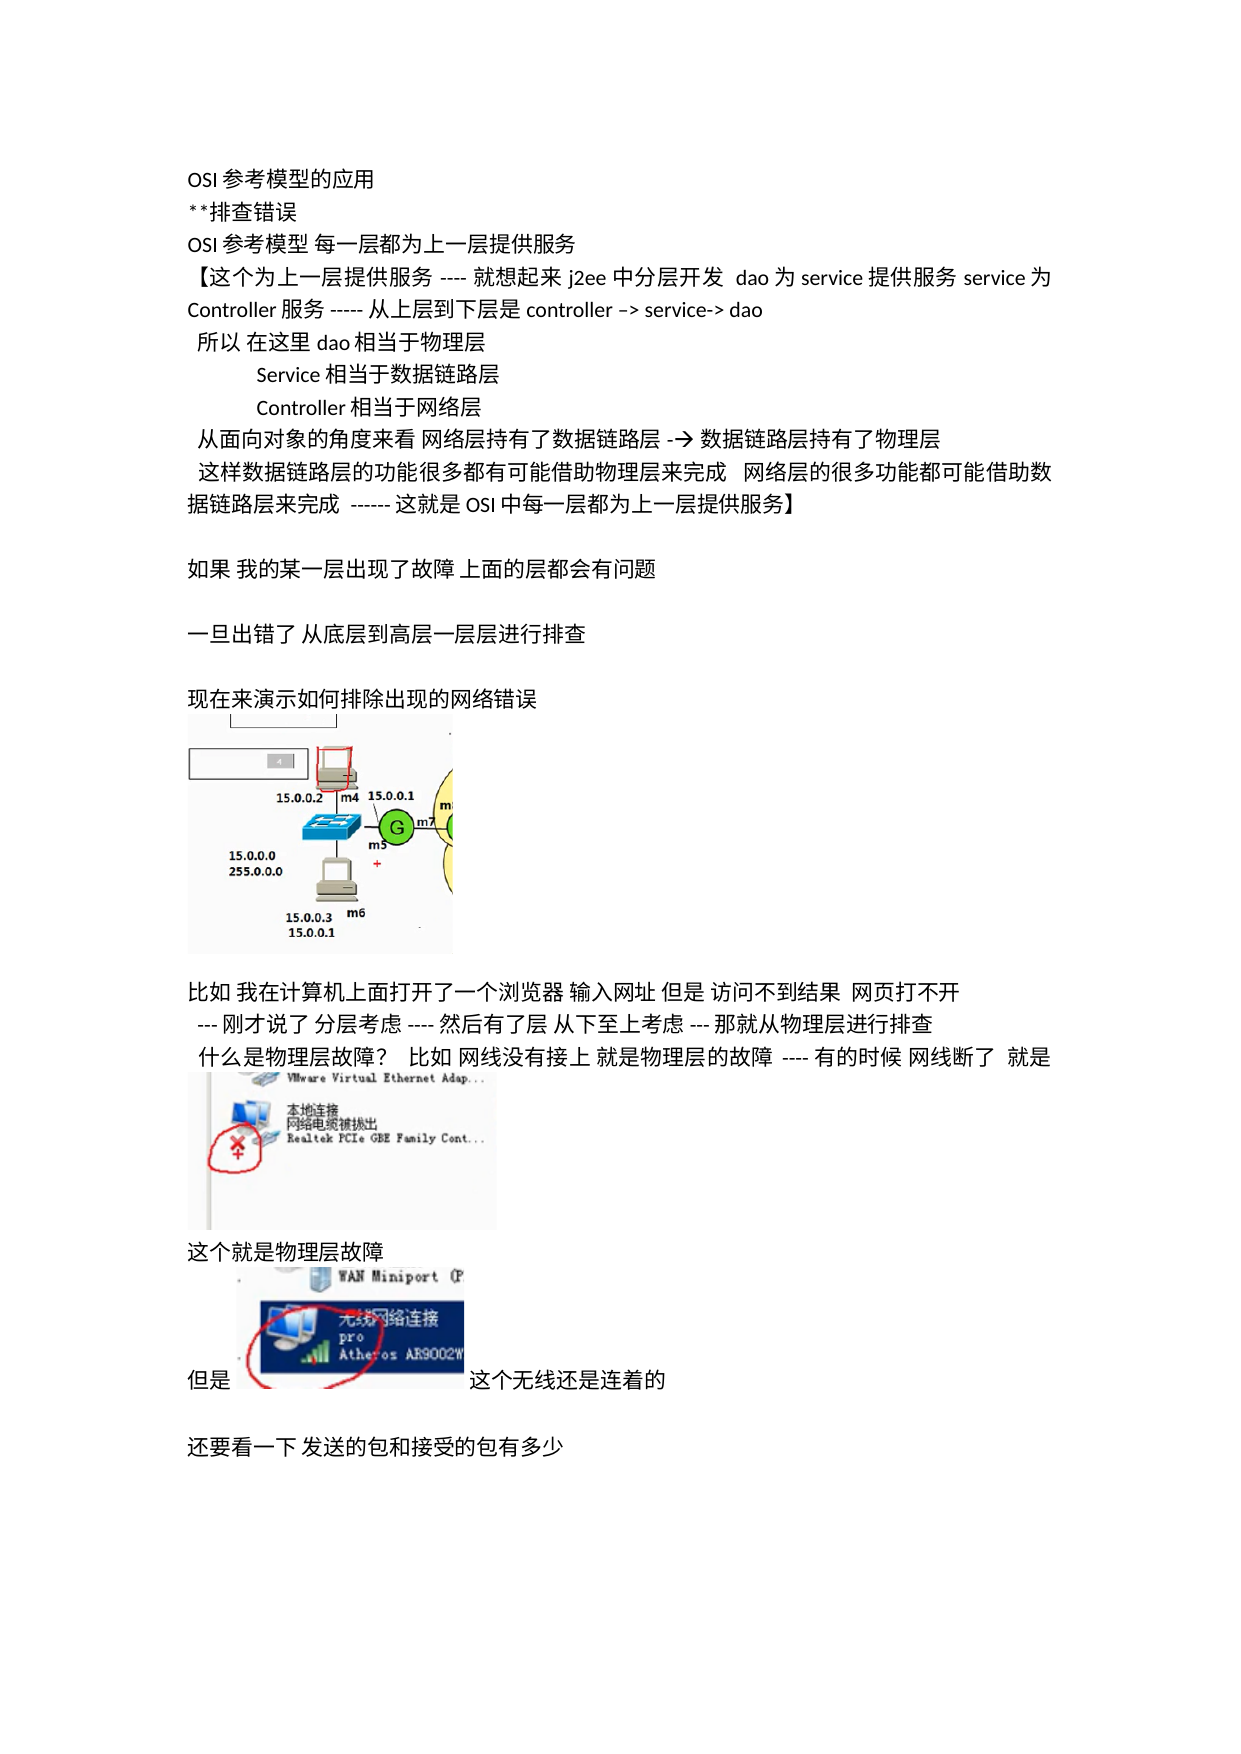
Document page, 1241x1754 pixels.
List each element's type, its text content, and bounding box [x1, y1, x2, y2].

text 如果 我的某一层出现了故障 上面的层都会有问题 [187, 552, 1053, 584]
text 【这个为上一层提供服务 ---- 就想起来 j2ee 中分层开发 dao为service提供服务 service为Controller服务 ----- 从上层到下层是 controller –> service-> dao [187, 259, 1053, 324]
picture [187, 1072, 497, 1230]
text 还要看一下 发送的包和接受的包有多少 [187, 1429, 1053, 1462]
text Controller相当于网络层 [187, 389, 1053, 422]
text **排查错误 [187, 194, 1053, 227]
text 从面向对象的角度来看 网络层持有了数据链路层 - 数据链路层持有了物理层 [187, 422, 1053, 454]
picture [187, 714, 453, 954]
text Service相当于数据链路层 [187, 357, 1053, 389]
text --- 刚才说了 分层考虑 ---- 然后有了层 从下至上考虑 --- 那就从物理层进行排查 [187, 1007, 1053, 1039]
text OSI 参考模型的应用 [187, 162, 1053, 194]
picture [236, 1267, 465, 1389]
text 但是 这个无线还是连着的 [187, 1267, 1053, 1397]
text 这个就是物理层故障 [187, 1234, 1053, 1267]
text 这样数据链路层的功能很多都有可能借助物理层来完成 网络层的很多功能都可能借助数据链路层来完成 ------ 这就是OSI中每一层都为上一层提供服务】 [187, 454, 1053, 519]
text 所以 在这里 dao相当于物理层 [187, 324, 1053, 357]
text 现在来演示如何排除出现的网络错误 [187, 682, 1053, 714]
text OSI参考模型 每一层都为上一层提供服务 [187, 227, 1053, 259]
text 一旦出错了 从底层到高层一层层进行排查 [187, 617, 1053, 649]
text 比如 我在计算机上面打开了一个浏览器 输入网址 但是 访问不到结果 网页打不开 [187, 974, 1053, 1007]
